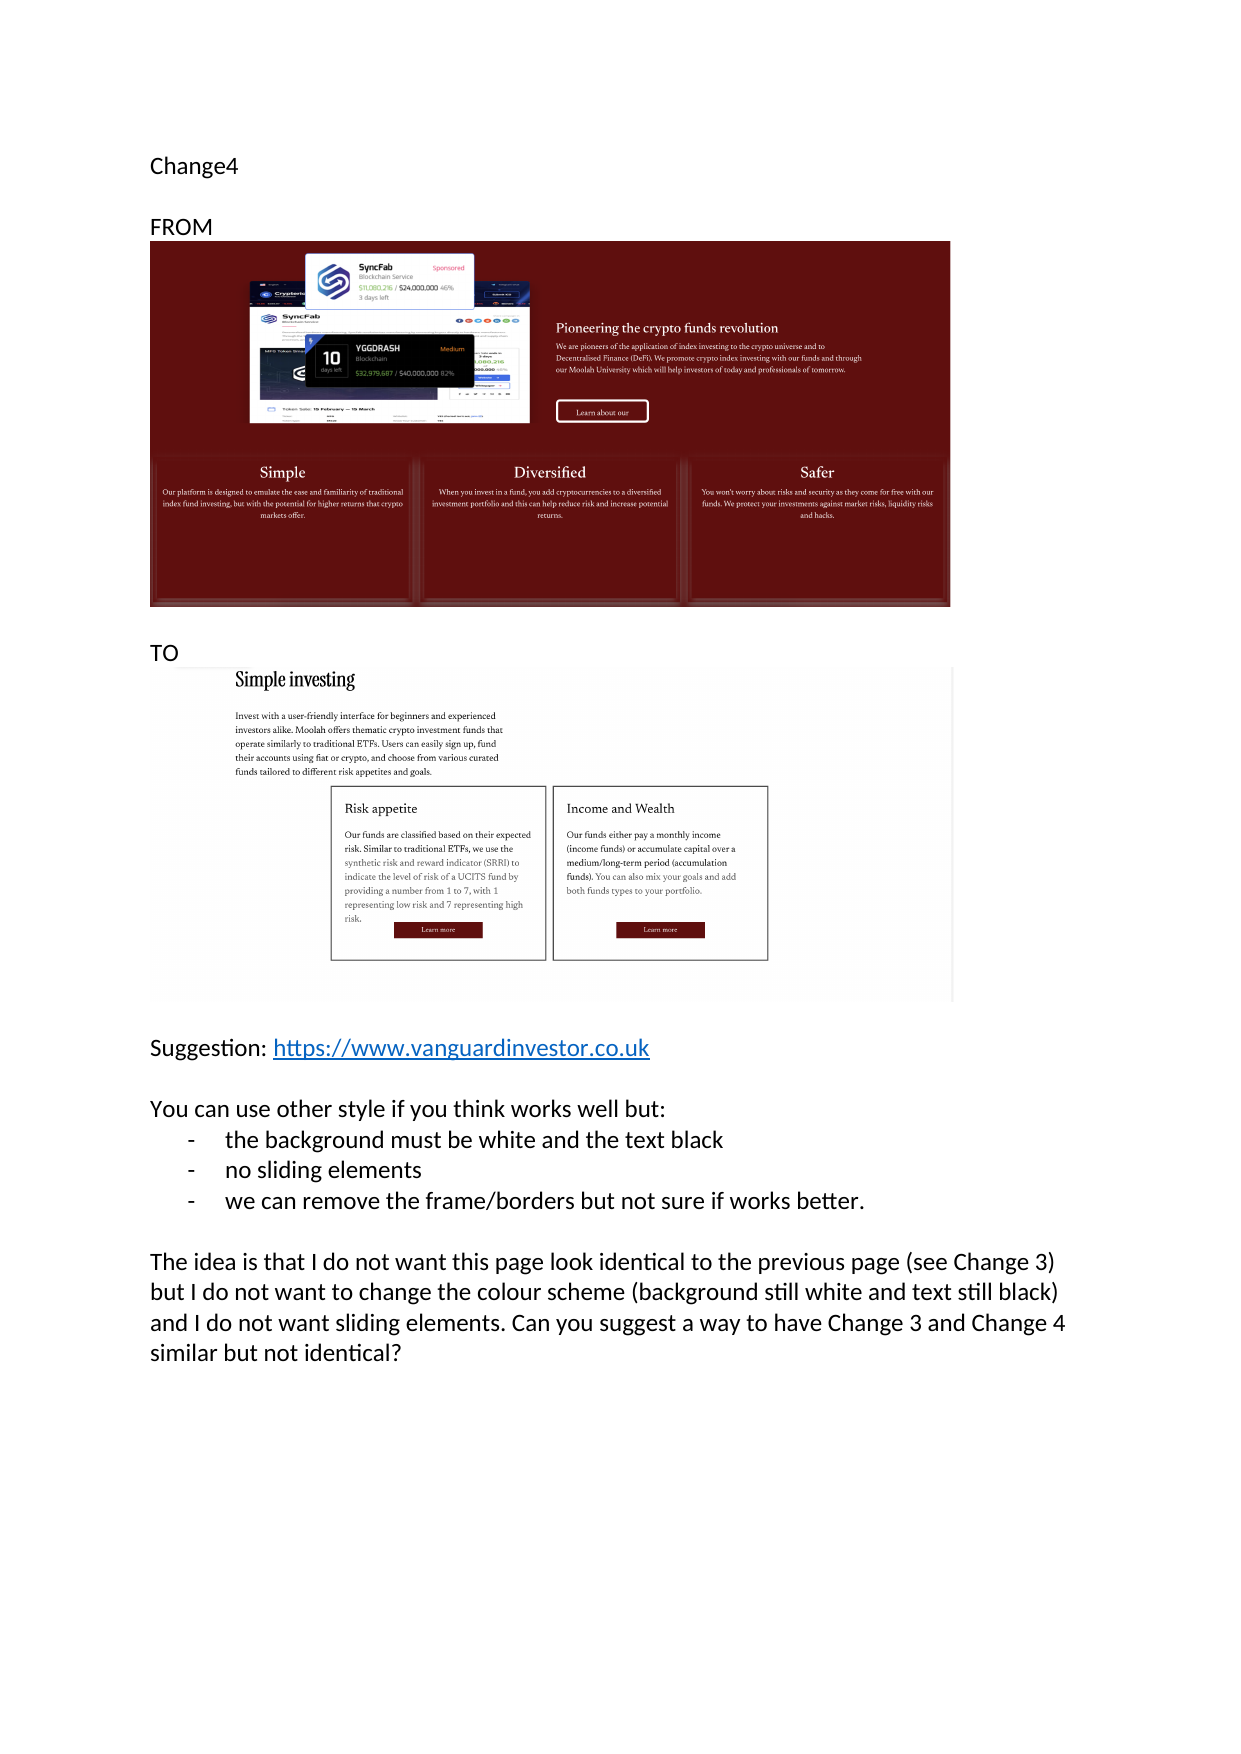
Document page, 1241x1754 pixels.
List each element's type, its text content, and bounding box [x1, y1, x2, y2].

text Change4 [150, 150, 1090, 181]
picture [150, 241, 951, 607]
text Suggestion: https://www.vanguardinvestor.co.uk [150, 1032, 1090, 1063]
text TO [150, 637, 1090, 668]
text FROM [150, 211, 1090, 242]
text The idea is that I do not want this page look identical to the previous page (see Change 3) but I do not want to change the colour scheme (background still white and text still black) and I do not want sliding elements. Can you suggest a way to have Change 3 and Change 4 similar but not identical? [150, 1246, 1090, 1368]
list the background must be white and the text black [187, 1124, 1090, 1154]
text You can use other style if you think works well but: [150, 1093, 1090, 1124]
list we can remove the frame/borders but not sure if works better. [187, 1185, 1090, 1215]
list no sliding elements [187, 1154, 1090, 1185]
picture [150, 667, 954, 1002]
